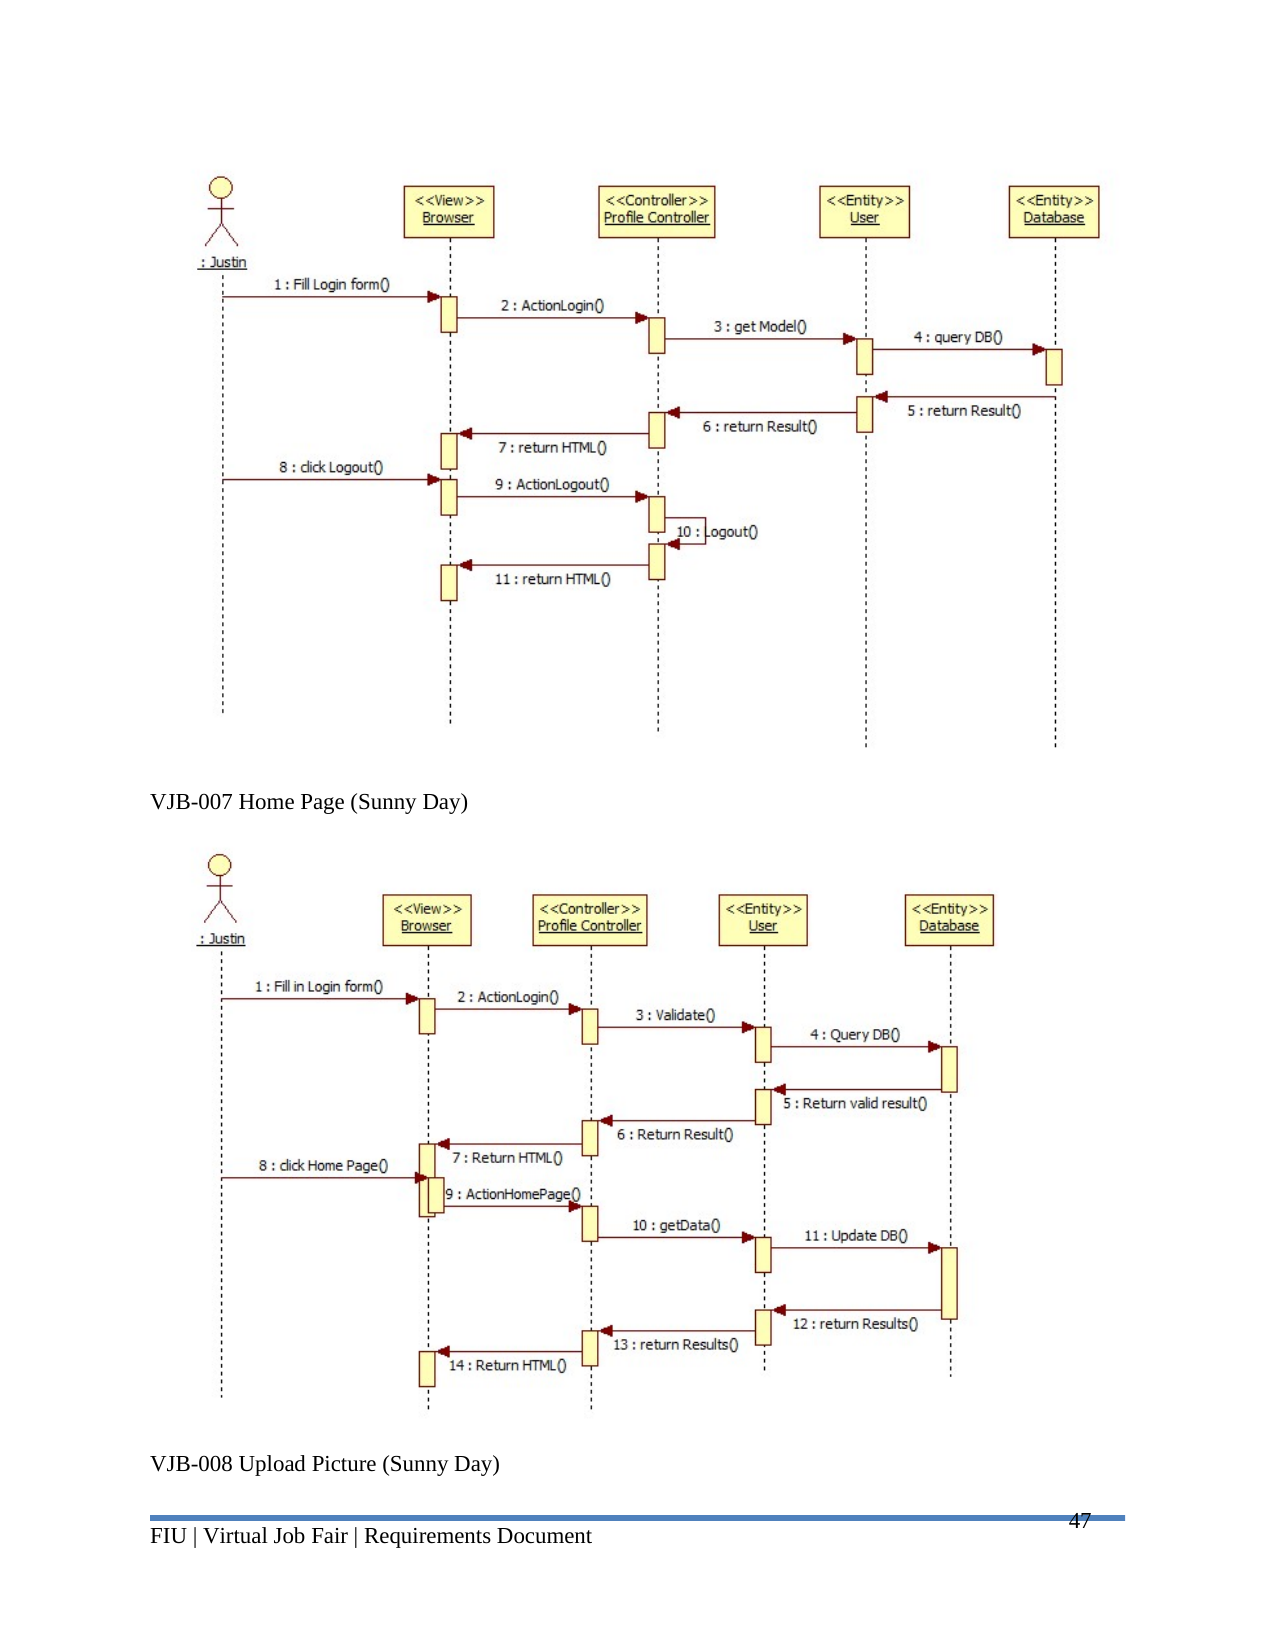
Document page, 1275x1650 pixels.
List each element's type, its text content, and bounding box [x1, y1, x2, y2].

picture [150, 827, 1020, 1438]
picture [150, 150, 1125, 775]
text VJB-007 Home Page (Sunny Day) [150, 788, 1125, 814]
text VJB-008 Upload Picture (Sunny Day) [150, 1451, 1125, 1477]
